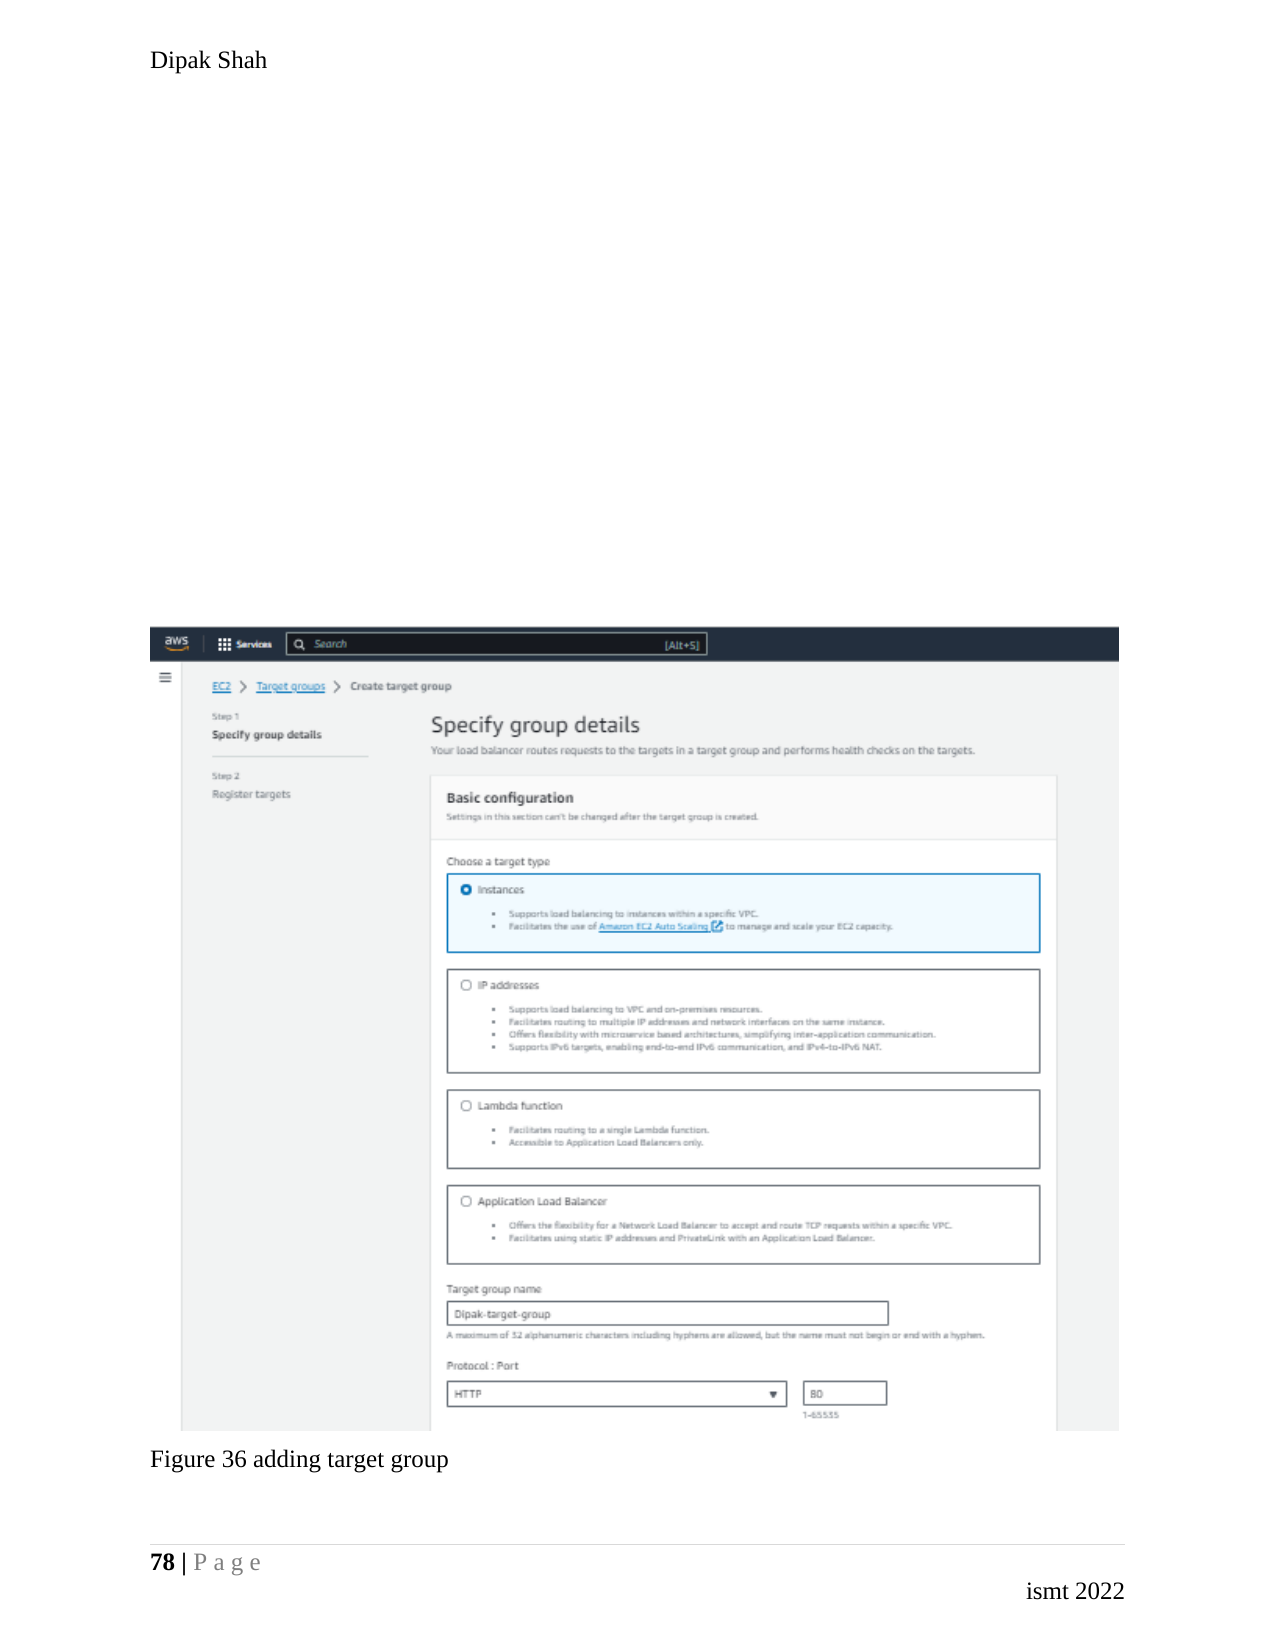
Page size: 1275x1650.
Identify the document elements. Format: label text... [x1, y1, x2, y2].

picture [150, 626, 1119, 1431]
text Figure 36 adding target group [150, 1444, 1125, 1473]
